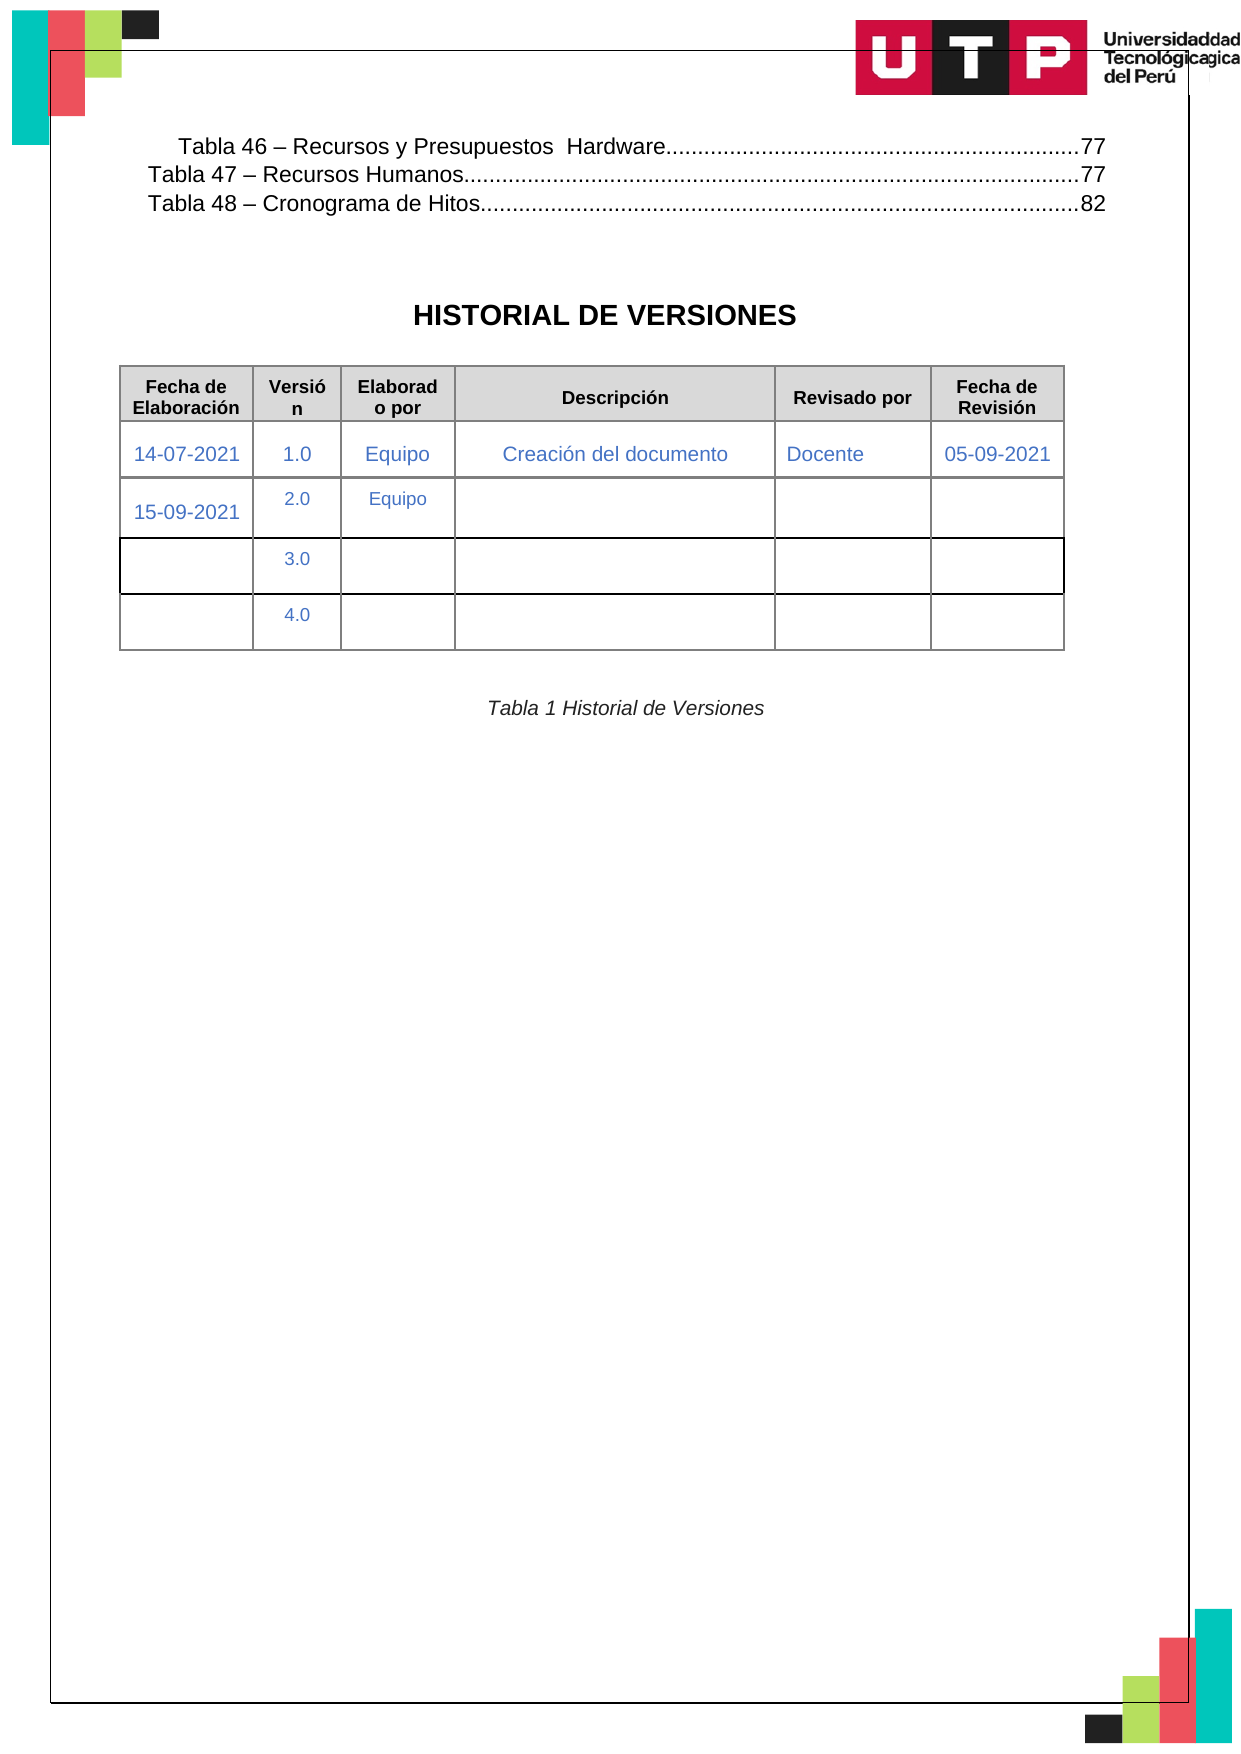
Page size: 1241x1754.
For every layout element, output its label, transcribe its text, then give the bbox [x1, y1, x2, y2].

table_cell Docente [776, 422, 930, 476]
table_cell [121, 595, 252, 648]
table_cell [776, 539, 930, 593]
table_cell [342, 539, 454, 593]
text Tabla 47 – Recursos Humanos 77 [148, 161, 1106, 188]
table_cell [456, 479, 774, 537]
table_header Elaborado por [342, 367, 454, 420]
table_cell [776, 479, 930, 537]
table_cell [932, 539, 1063, 593]
table_cell [456, 595, 774, 648]
subtitle HISTORIAL DE VERSIONES [238, 298, 972, 332]
table_cell [342, 595, 454, 648]
text Tabla 1 Historial de Versiones [148, 695, 1106, 719]
table_cell 05-09-2021 [932, 422, 1063, 476]
table_header Revisado por [776, 367, 930, 420]
table_header Versión [254, 367, 340, 420]
table_header Descripción [456, 367, 774, 420]
table_cell 14-07-2021 [121, 422, 252, 476]
table_header Fecha de Revisión [932, 367, 1063, 420]
table_cell 4.0 [254, 595, 340, 648]
table_cell Equipo [342, 422, 454, 476]
table_cell 1.0 [254, 422, 340, 476]
table_cell [932, 479, 1063, 537]
table_cell [776, 595, 930, 648]
table_header Fecha de Elaboración [121, 367, 252, 420]
table_cell Equipo [342, 479, 454, 537]
table_cell 3.0 [254, 539, 340, 593]
table_cell [932, 595, 1063, 648]
table_cell 15-09-2021 [121, 479, 252, 537]
table_cell Creación del documento [456, 422, 774, 476]
table_cell 2.0 [254, 479, 340, 537]
text Tabla 48 – Cronograma de Hitos 82 [148, 190, 1106, 216]
table_cell [456, 539, 774, 593]
text Tabla 46 – Recursos y Presupuestos Hardware 77 [148, 133, 1106, 159]
picture [855, 51, 1188, 95]
picture [855, 20, 1240, 95]
table_cell [121, 539, 252, 593]
